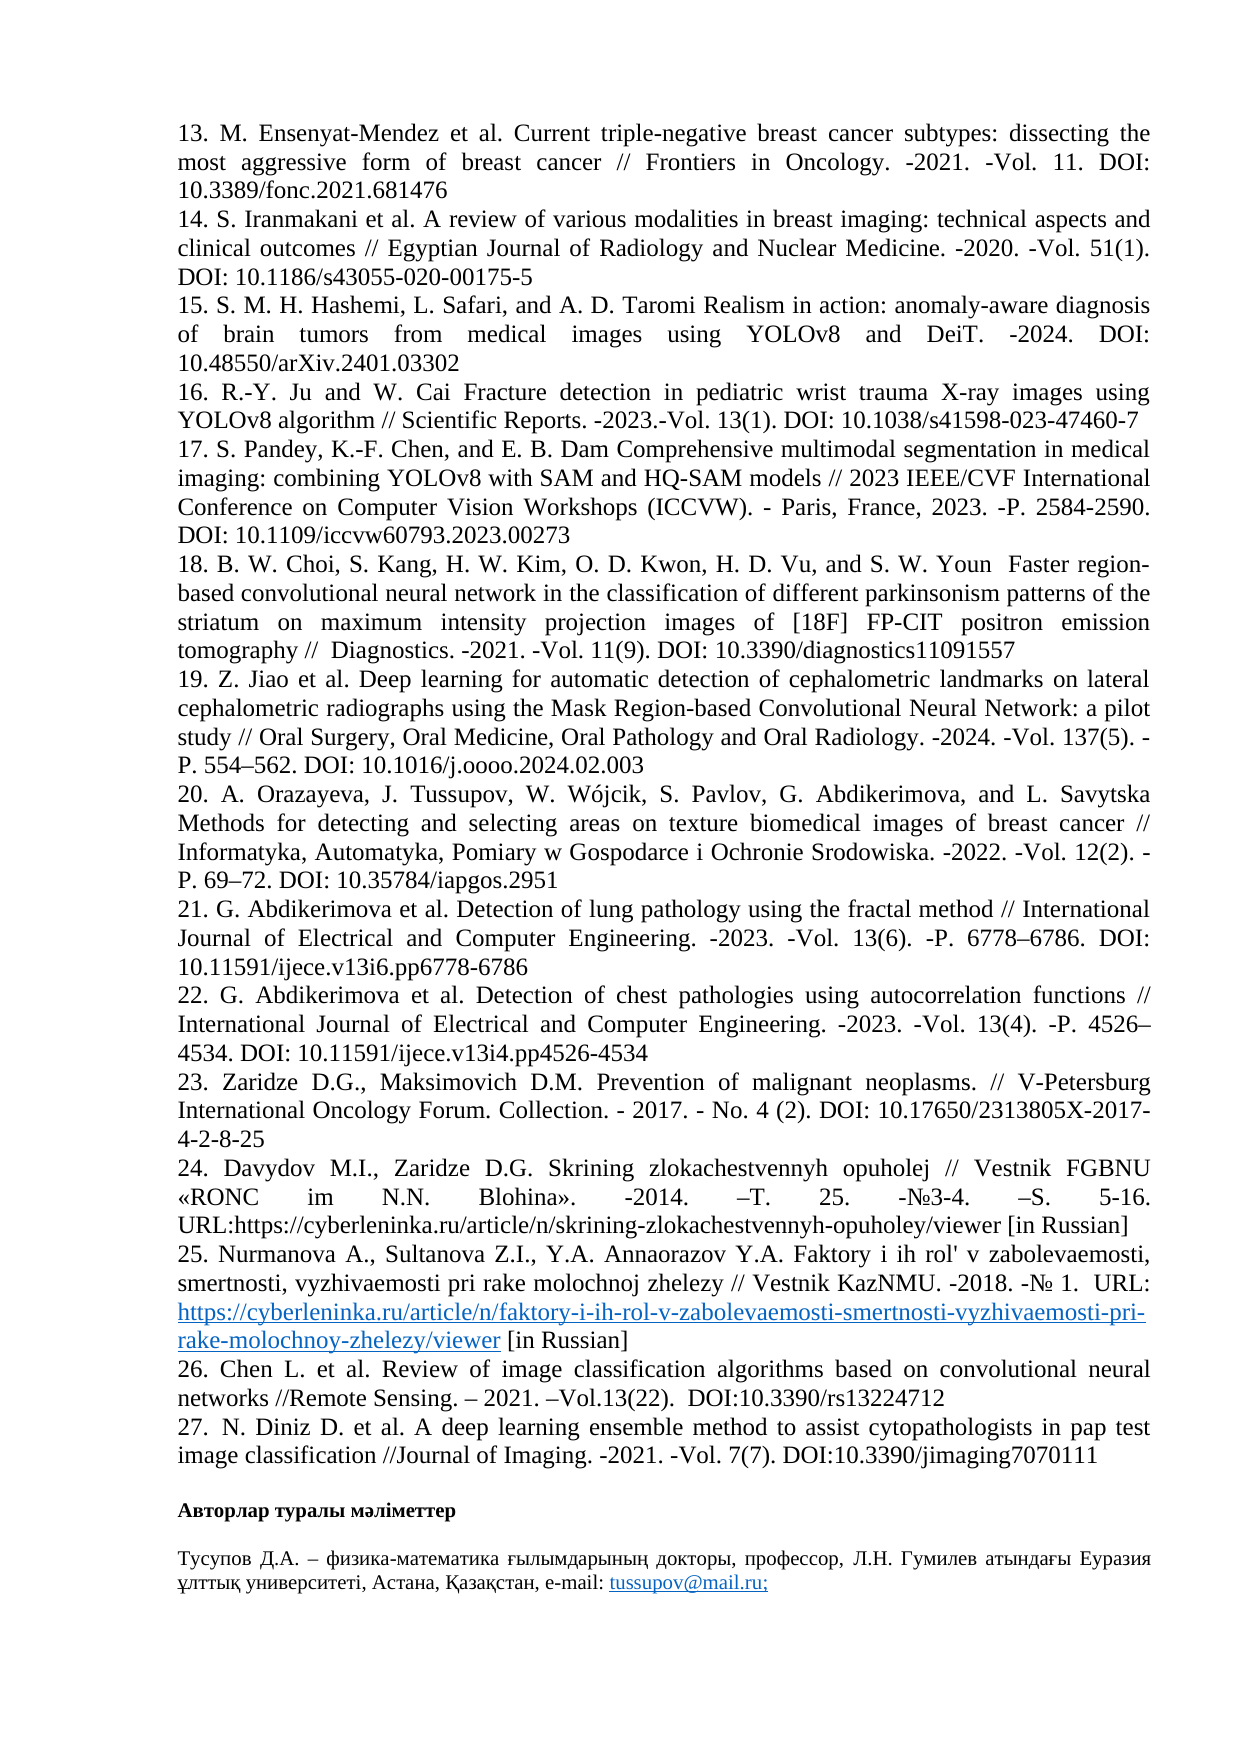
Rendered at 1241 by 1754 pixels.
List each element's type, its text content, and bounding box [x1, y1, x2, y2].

text 19. Z. Jiao et al. Deep learning for automatic detection of cephalometric landmarks on lateral cephalometric radiographs using the Mask Region-based Convolutional Neural Network: a pilot study // Oral Surgery, Oral Medicine, Oral Pathology and Oral Radiology. -2024. -Vol. 137(5). -P. 554–562. DOI: 10.1016/j.oooo.2024.02.003 [177, 664, 1152, 779]
text 14. S. Iranmakani et al. A review of various modalities in breast imaging: technical aspects and clinical outcomes // Egyptian Journal of Radiology and Nuclear Medicine. -2020. -Vol. 51(1). DOI: 10.1186/s43055-020-00175-5 [177, 204, 1152, 291]
text 17. S. Pandey, K.-F. Chen, and E. B. Dam Comprehensive multimodal segmentation in medical imaging: combining YOLOv8 with SAM and HQ-SAM models // 2023 IEEE/CVF International Conference on Computer Vision Workshops (ICCVW). - Paris, France, 2023. -P. 2584-2590. DOI: 10.1109/iccvw60793.2023.00273 [177, 434, 1152, 549]
text Авторлар туралы мәліметтер [177, 1498, 1152, 1522]
text 20. A. Orazayeva, J. Tussupov, W. Wójcik, S. Pavlov, G. Abdikerimova, and L. Savytska Methods for detecting and selecting areas on texture biomedical images of breast cancer // Informatyka, Automatyka, Pomiary w Gospodarce i Ochronie Srodowiska. -2022. -Vol. 12(2). -P. 69–72. DOI: 10.35784/iapgos.2951 [177, 779, 1152, 894]
text 16. R.-Y. Ju and W. Cai Fracture detection in pediatric wrist trauma X-ray images using YOLOv8 algorithm // Scientific Reports. -2023.-Vol. 13(1). DOI: 10.1038/s41598-023-47460-7 [177, 377, 1152, 434]
text 25. Nurmanova A., Sultanova Z.I., Y.A. Annaorazov Y.A. Faktory i ih rol' v zabolevaemosti, smertnosti, vyzhivaemosti pri rake molochnoj zhelezy // Vestnik KazNMU. -2018. -№ 1. URL: https://cyberleninka.ru/article/n/faktory-i-ih-rol-v-zabolevaemosti-smertnosti-vyzhivaemosti-pri-rake-molochnoy-zhelezy/viewer [in Russian] [177, 1239, 1152, 1354]
text 21. G. Abdikerimova et al. Detection of lung pathology using the fractal method // International Journal of Electrical and Computer Engineering. -2023. -Vol. 13(6). -P. 6778–6786. DOI: 10.11591/ijece.v13i6.pp6778-6786 [177, 894, 1152, 981]
text 23. Zaridze D.G., Maksimovich D.M. Prevention of malignant neoplasms. // V-Petersburg International Oncology Forum. Collection. - 2017. - No. 4 (2). DOI: 10.17650/2313805X-2017-4-2-8-25 [177, 1067, 1152, 1153]
text Тусупов Д.А. – физика-математика ғылымдарының докторы, профессор, Л.Н. Гумилев атындағы Еуразия ұлттық университеті, Астана, Қазақстан, e-mail: tussupov@mail.ru; [177, 1546, 1152, 1594]
text 13. M. Ensenyat-Mendez et al. Current triple-negative breast cancer subtypes: dissecting the most aggressive form of breast cancer // Frontiers in Oncology. -2021. -Vol. 11. DOI: 10.3389/fonc.2021.681476 [177, 118, 1152, 204]
text 26. Chen L. et al. Review of image classification algorithms based on convolutional neural networks //Remote Sensing. – 2021. –Vol.13(22). DOI:10.3390/rs13224712 [177, 1354, 1152, 1412]
text 24. Davydov M.I., Zaridze D.G. Skrining zlokachestvennyh opuholej // Vestnik FGBNU «RONC im N.N. Blohina». -2014. –T. 25. -№3-4. –S. 5-16. URL:https://cyberleninka.ru/article/n/skrining-zlokachestvennyh-opuholey/viewer [in Russian] [177, 1153, 1152, 1239]
text 15. S. M. H. Hashemi, L. Safari, and A. D. Taromi Realism in action: anomaly-aware diagnosis of brain tumors from medical images using YOLOv8 and DeiT. -2024. DOI: 10.48550/arXiv.2401.03302 [177, 291, 1152, 377]
text 18. B. W. Choi, S. Kang, H. W. Kim, O. D. Kwon, H. D. Vu, and S. W. Youn Faster region-based convolutional neural network in the classification of different parkinsonism patterns of the striatum on maximum intensity projection images of [18F] FP-CIT positron emission tomography // Diagnostics. -2021. -Vol. 11(9). DOI: 10.3390/diagnostics11091557 [177, 549, 1152, 664]
text 22. G. Abdikerimova et al. Detection of chest pathologies using autocorrelation functions // International Journal of Electrical and Computer Engineering. -2023. -Vol. 13(4). -P. 4526–4534. DOI: 10.11591/ijece.v13i4.pp4526-4534 [177, 981, 1152, 1067]
text 27. N. Diniz D. et al. A deep learning ensemble method to assist cytopathologists in pap test image classification //Journal of Imaging. -2021. -Vol. 7(7). DOI:10.3390/jimaging7070111 [177, 1412, 1152, 1469]
